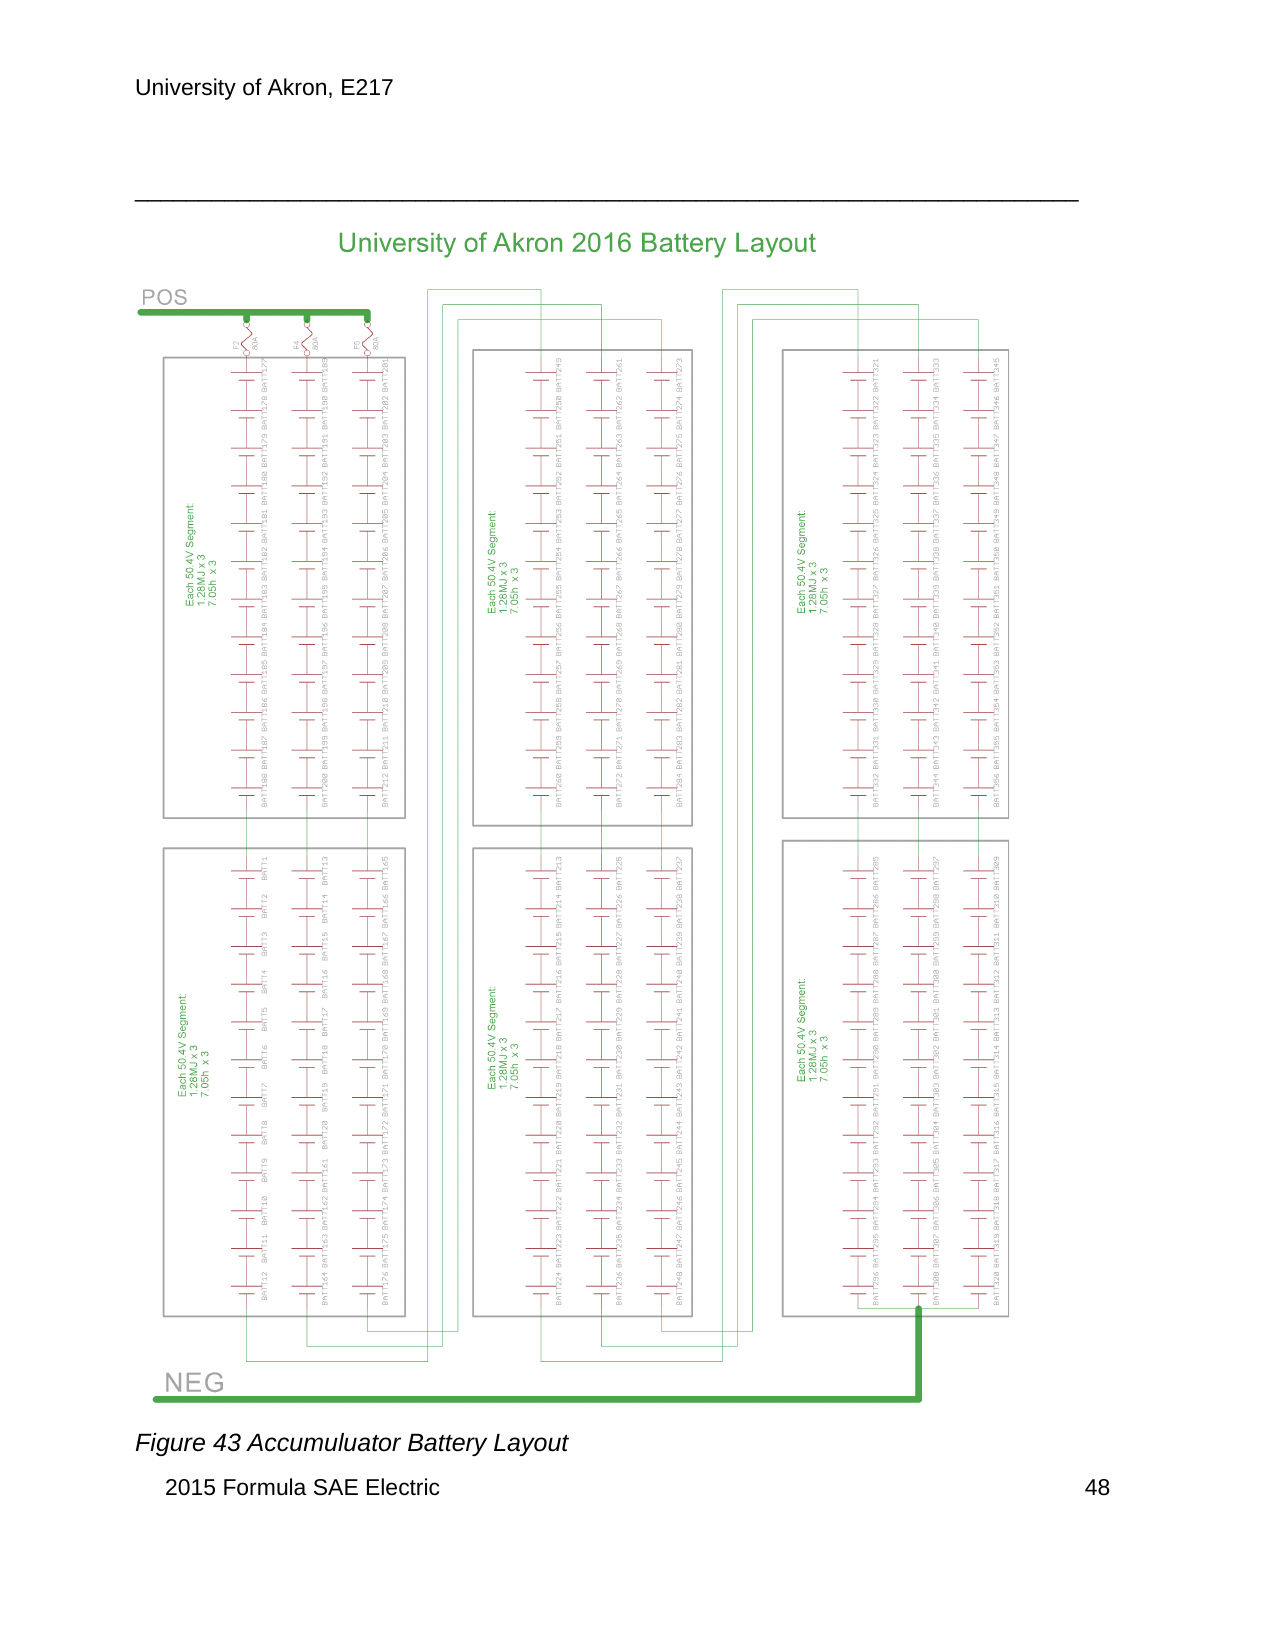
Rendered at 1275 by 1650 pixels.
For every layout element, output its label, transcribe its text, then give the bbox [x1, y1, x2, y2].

text Figure 43 Accumuluator Battery Layout [135, 1428, 1140, 1456]
picture [135, 226, 1010, 1403]
